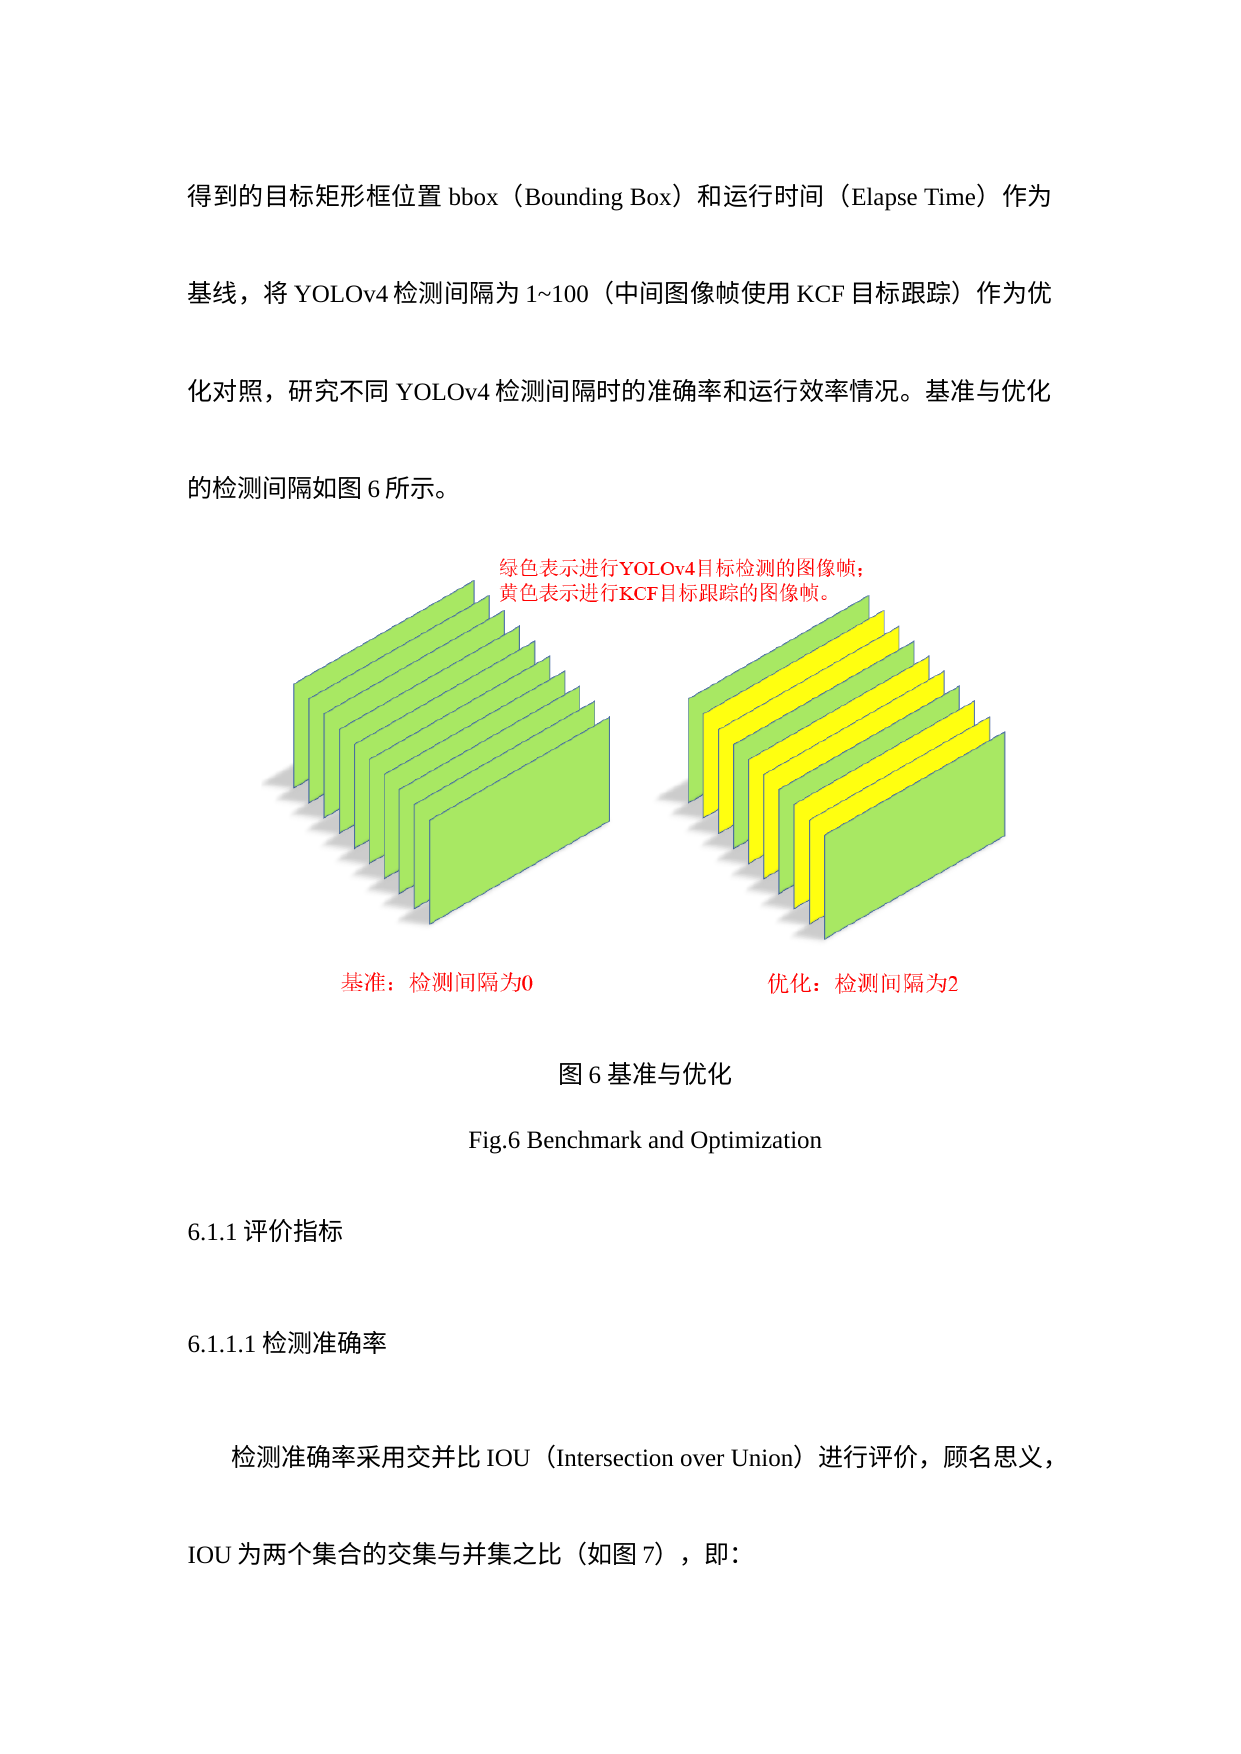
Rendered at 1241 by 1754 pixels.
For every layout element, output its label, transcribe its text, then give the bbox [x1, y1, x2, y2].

text Fig.6 Benchmark and Optimization [187, 1123, 1053, 1156]
subtitle 6.1.1 评价指标 [187, 1197, 1053, 1262]
text 检测准确率采用交并比IOU（Intersection over Union）进行评价，顾名思义，IOU为两个集合的交集与并集之比（如图7），即： [187, 1423, 1053, 1585]
subtitle 6.1.1.1 检测准确率 [187, 1309, 1053, 1374]
picture [261, 537, 1029, 1005]
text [187, 162, 1053, 519]
text 图6 基准与优化 [187, 1040, 1053, 1105]
